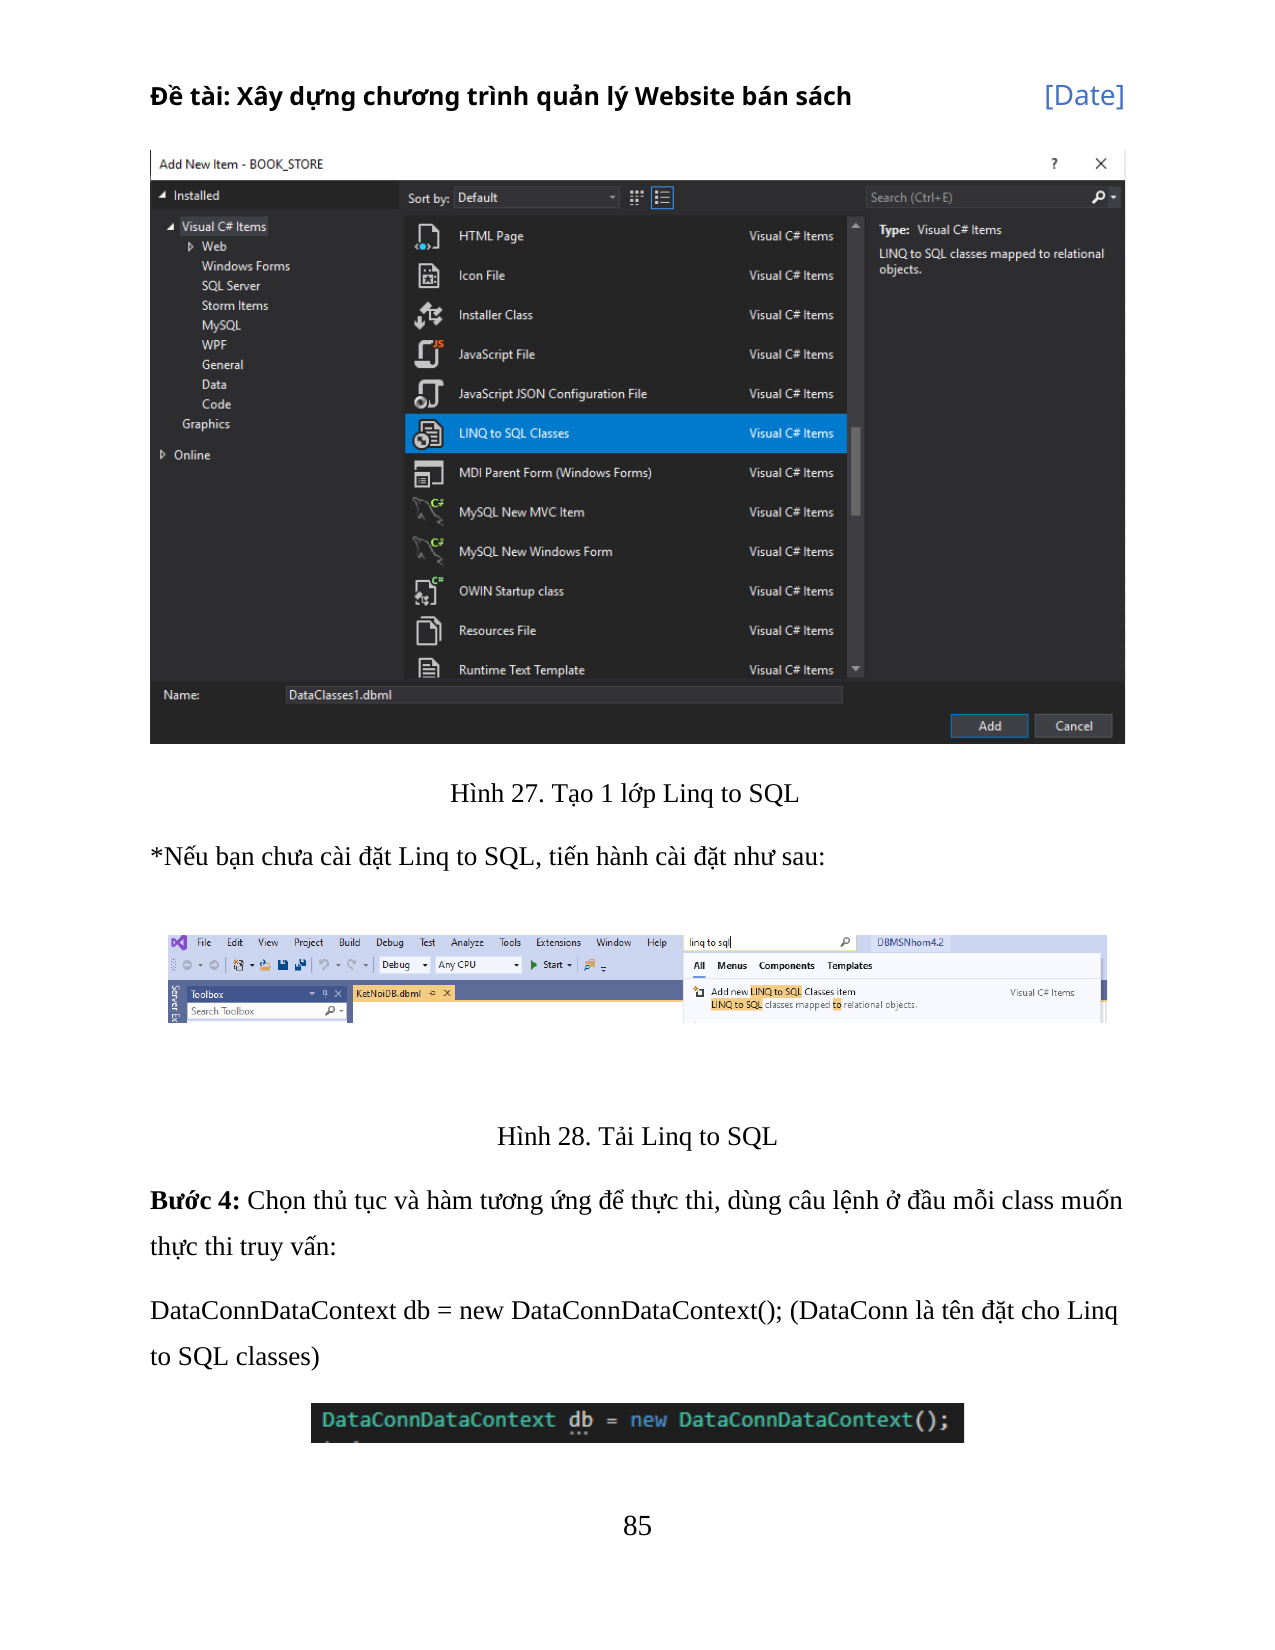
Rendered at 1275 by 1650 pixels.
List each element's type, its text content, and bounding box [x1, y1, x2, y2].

text Hình 28. Tải Linq to SQL [150, 1121, 1125, 1152]
text Bước 4: Chọn thủ tục và hàm tương ứng để thực thi, dùng câu lệnh ở đầu mỗi class muốn thực thi truy vấn: [150, 1184, 1125, 1262]
picture [150, 150, 1125, 744]
picture [311, 1403, 965, 1443]
text *Nếu bạn chưa cài đặt Linq to SQL, tiến hành cài đặt như sau: [150, 841, 1125, 872]
text Hình 27. Tạo 1 lớp Linq to SQL [150, 777, 1125, 808]
picture [168, 935, 1108, 1023]
text DataConnDataContext db = new DataConnDataContext(); (DataConn là tên đặt cho Linq to SQL classes) [150, 1294, 1125, 1372]
